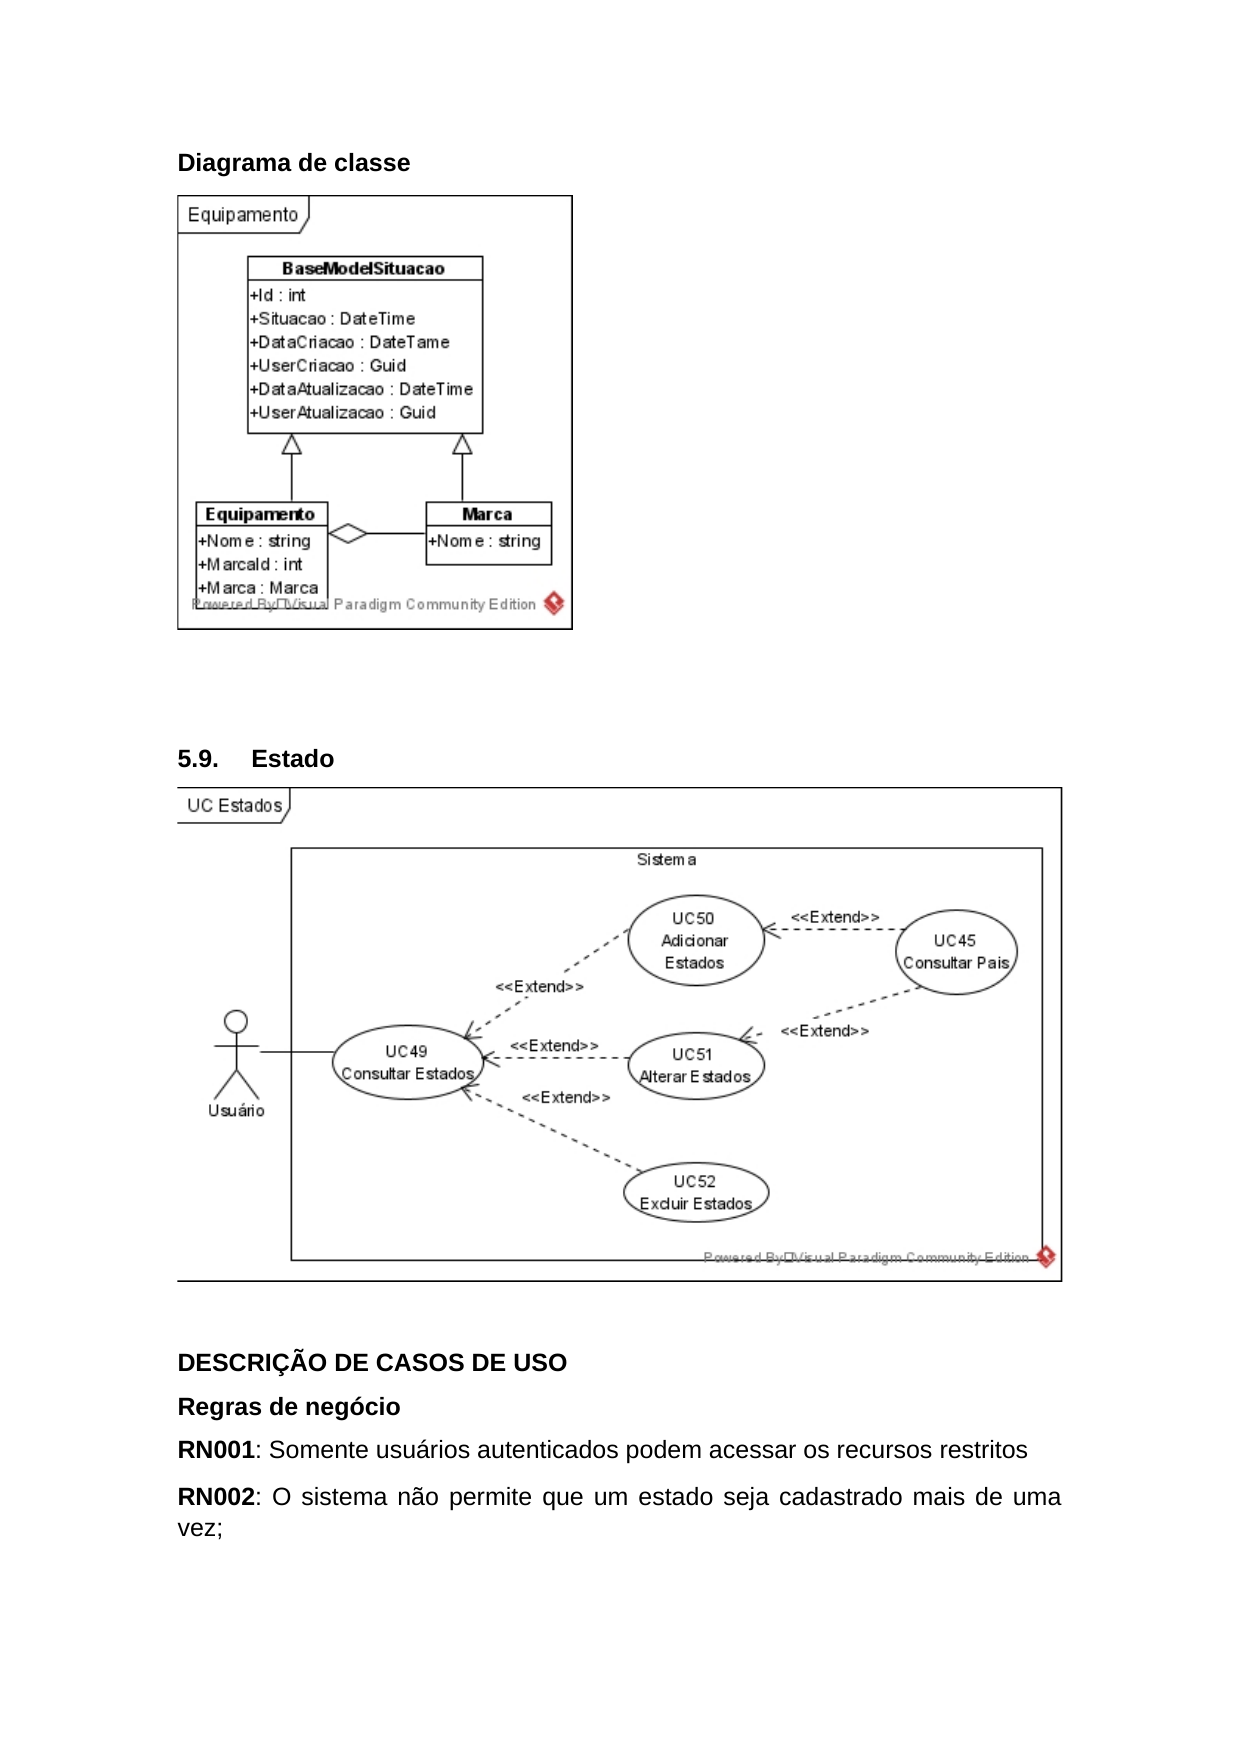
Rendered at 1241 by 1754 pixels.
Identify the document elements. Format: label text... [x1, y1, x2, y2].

subtitle Estado [177, 744, 1063, 773]
text DESCRIÇÃO DE CASOS DE USO [177, 1348, 1063, 1377]
text Diagrama de classe [177, 148, 1063, 176]
text RN001: Somente usuários autenticados podem acessar os recursos restritos [177, 1435, 1063, 1463]
text RN002: O sistema não permite que um estado seja cadastrado mais de uma vez; [177, 1482, 1063, 1542]
picture [177, 787, 1063, 1282]
picture [177, 195, 573, 630]
text Regras de negócio [177, 1392, 1063, 1420]
